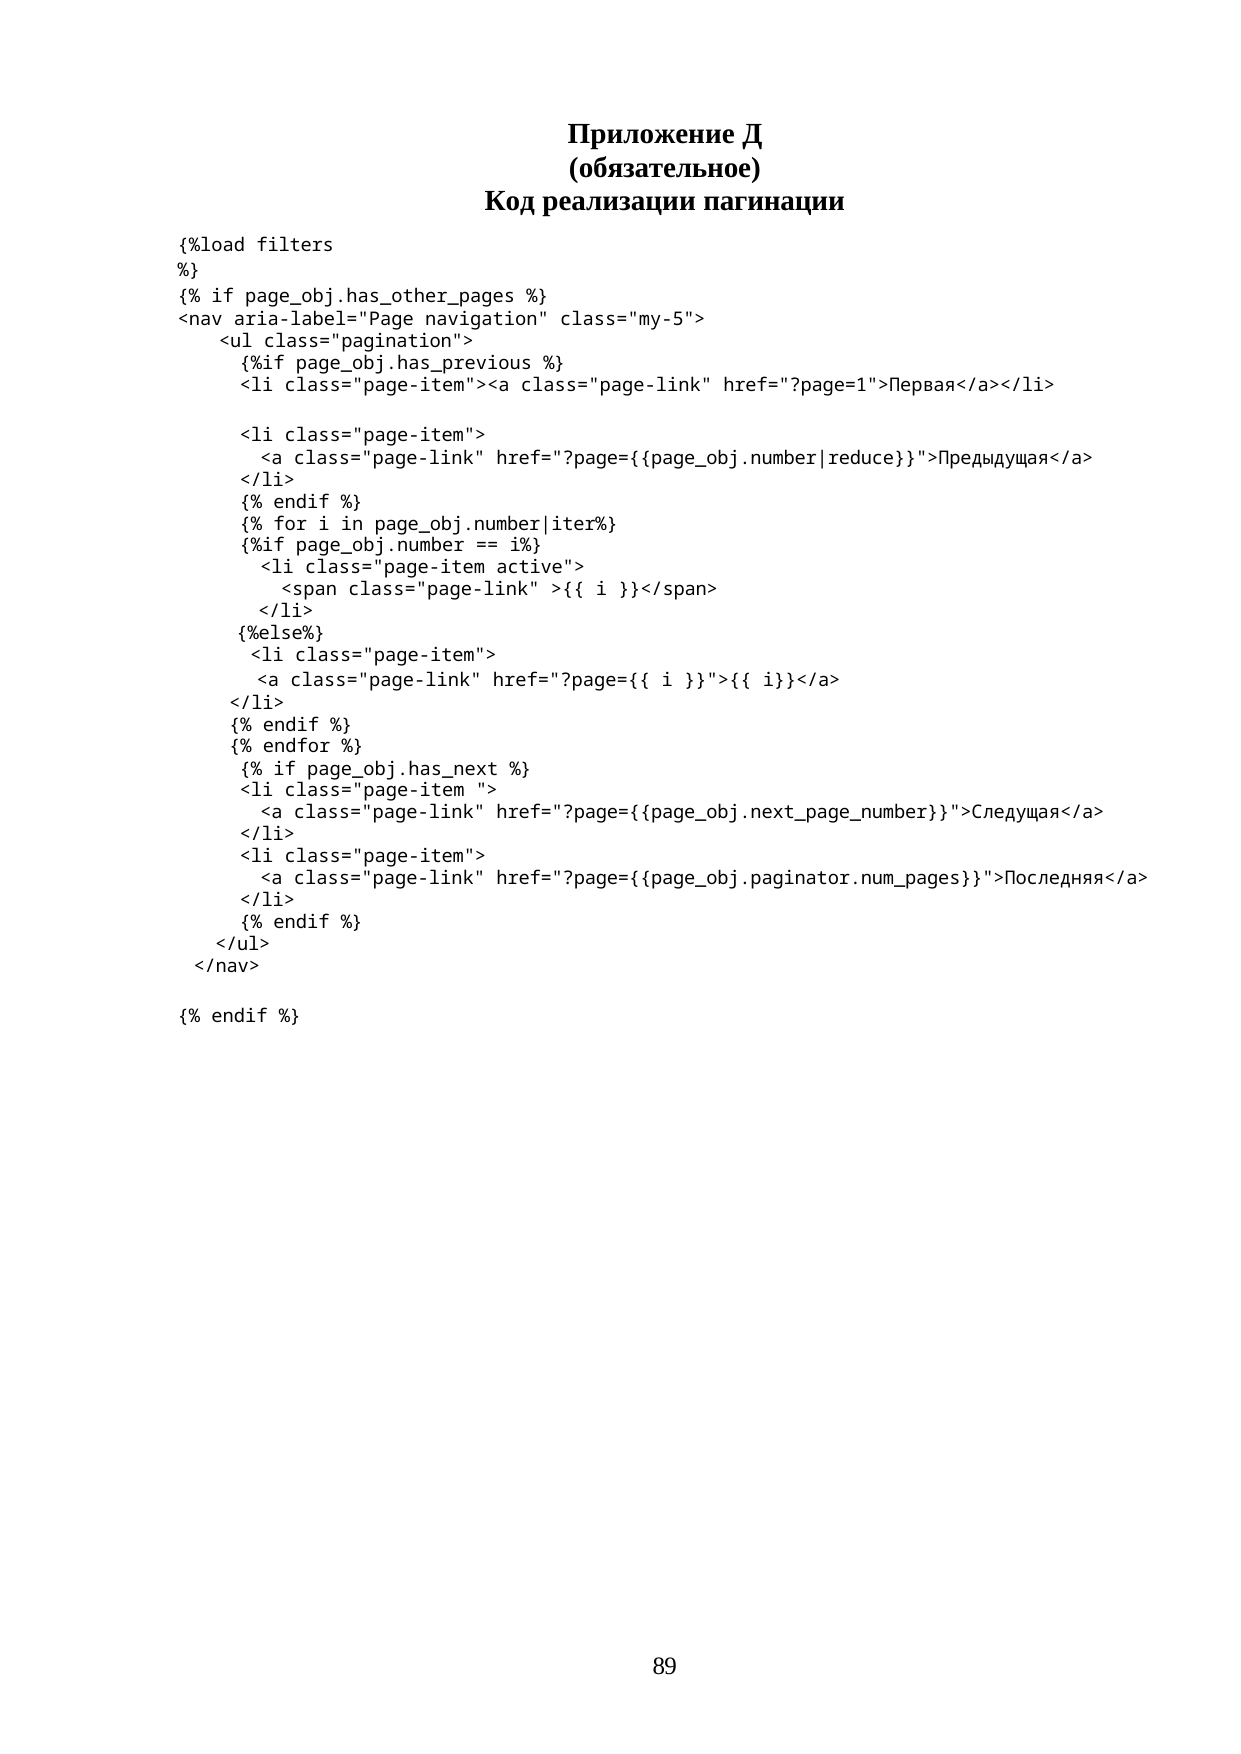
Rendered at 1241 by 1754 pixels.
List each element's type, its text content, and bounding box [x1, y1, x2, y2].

text {% endif %} [239, 911, 1240, 933]
text </nav> [118, 955, 260, 977]
text Приложение Д (обязательное) [475, 116, 854, 183]
text <ul class="pagination"> [219, 330, 1240, 352]
text {% endif %} [229, 713, 1240, 735]
text </ul> [118, 933, 270, 955]
text <a class="page-link" href="?page={{page_obj.next_page_number}}">Следущая</a> [260, 801, 1240, 823]
text </li> [229, 692, 1240, 713]
text <li class="page-item"> [192, 644, 555, 666]
text <a class="page-link" href="?page={{ i }}">{{ i}}</a> [118, 666, 979, 692]
text </li> [239, 823, 1240, 845]
text </li> [118, 600, 453, 622]
text {%if page_obj.has_previous %} [239, 352, 1240, 373]
text {% endfor %} [229, 735, 1240, 757]
text <span class="page-link" >{{ i }}</span> [281, 578, 1240, 600]
text <li class="page-item "> [239, 779, 1240, 801]
text {%load filters%} [177, 231, 346, 282]
text <li class="page-item active"> [260, 556, 1240, 578]
text {% endif %} [177, 1002, 1240, 1028]
text {% if page_obj.has_next %} [239, 757, 1240, 779]
text <nav aria-label="Page navigation" class="my-5"> [177, 308, 1240, 330]
text <li class="page-item"> [239, 845, 1240, 867]
text {% for i in page_obj.number|iter%} [239, 512, 1240, 534]
text {% endif %} [239, 491, 1240, 512]
text {% if page_obj.has_other_pages %} [177, 282, 1240, 308]
text </li> [239, 889, 1240, 911]
text <a class="page-link" href="?page={{page_obj.number|reduce}}">Предыдущая</a> [260, 447, 1240, 468]
text <li class="page-item"><a class="page-link" href="?page=1">Первая</a></li> [239, 373, 1240, 395]
text <a class="page-link" href="?page={{page_obj.paginator.num_pages}}">Последняя</a> [260, 867, 1240, 889]
text <li class="page-item"> [239, 421, 1240, 446]
text {%else%} [118, 622, 443, 644]
text </li> [239, 468, 1240, 490]
text Код реализации пагинации [475, 183, 854, 217]
text {%if page_obj.number == i%} [239, 534, 1240, 556]
